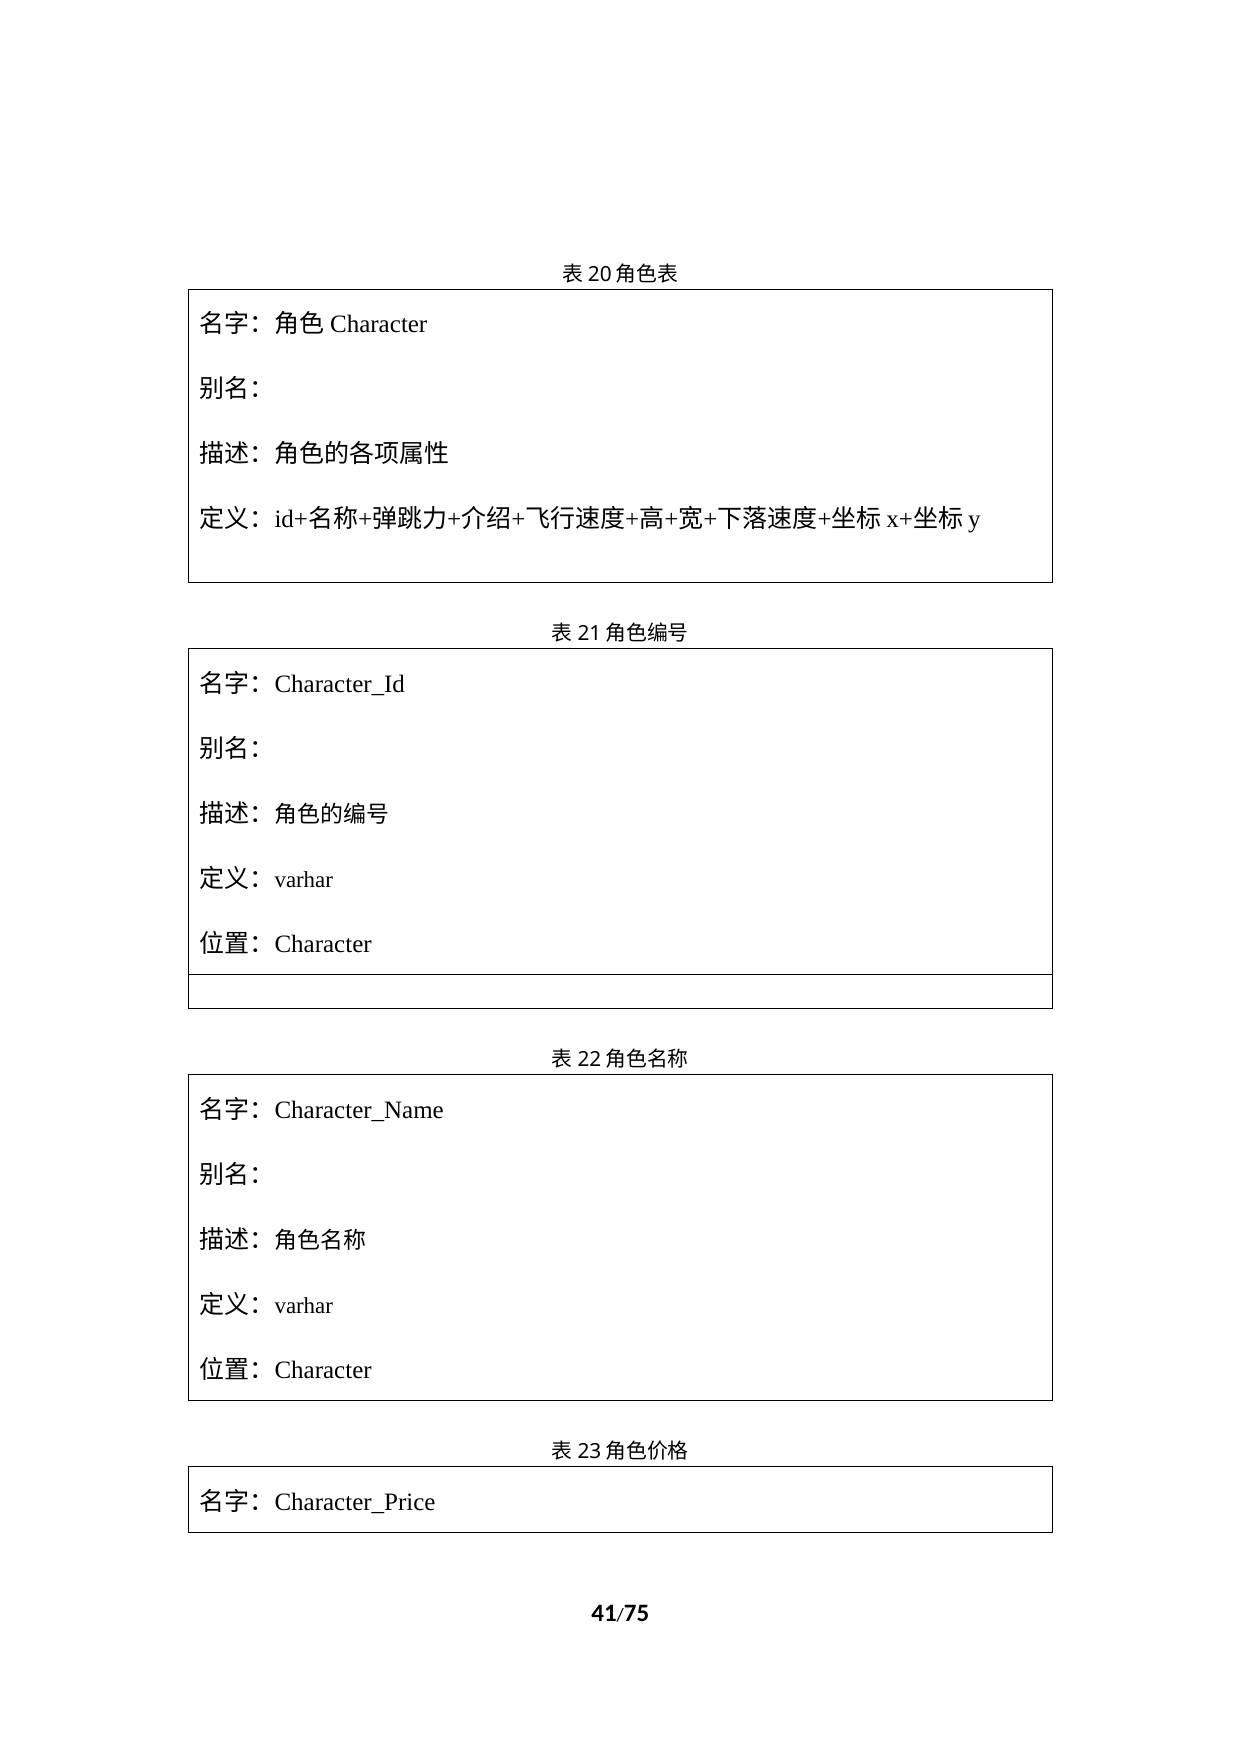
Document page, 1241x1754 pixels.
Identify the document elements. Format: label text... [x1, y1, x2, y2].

table_header 名字：角色 Character 别名： 描述：角色的各项属性 定义：id+名称+弹跳力+介绍+飞行速度+高+宽+下落速度+坐标x+坐标y [189, 290, 1052, 582]
table_header 名字：Character_Id 别名： 描述：角色的编号 定义：varhar 位置：Character [189, 649, 1052, 974]
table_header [189, 1467, 1052, 1532]
table_cell [189, 975, 1052, 1008]
table_header 名字：Character_Name 别名： 描述：角色名称 定义：varhar 位置：Character [189, 1075, 1052, 1400]
